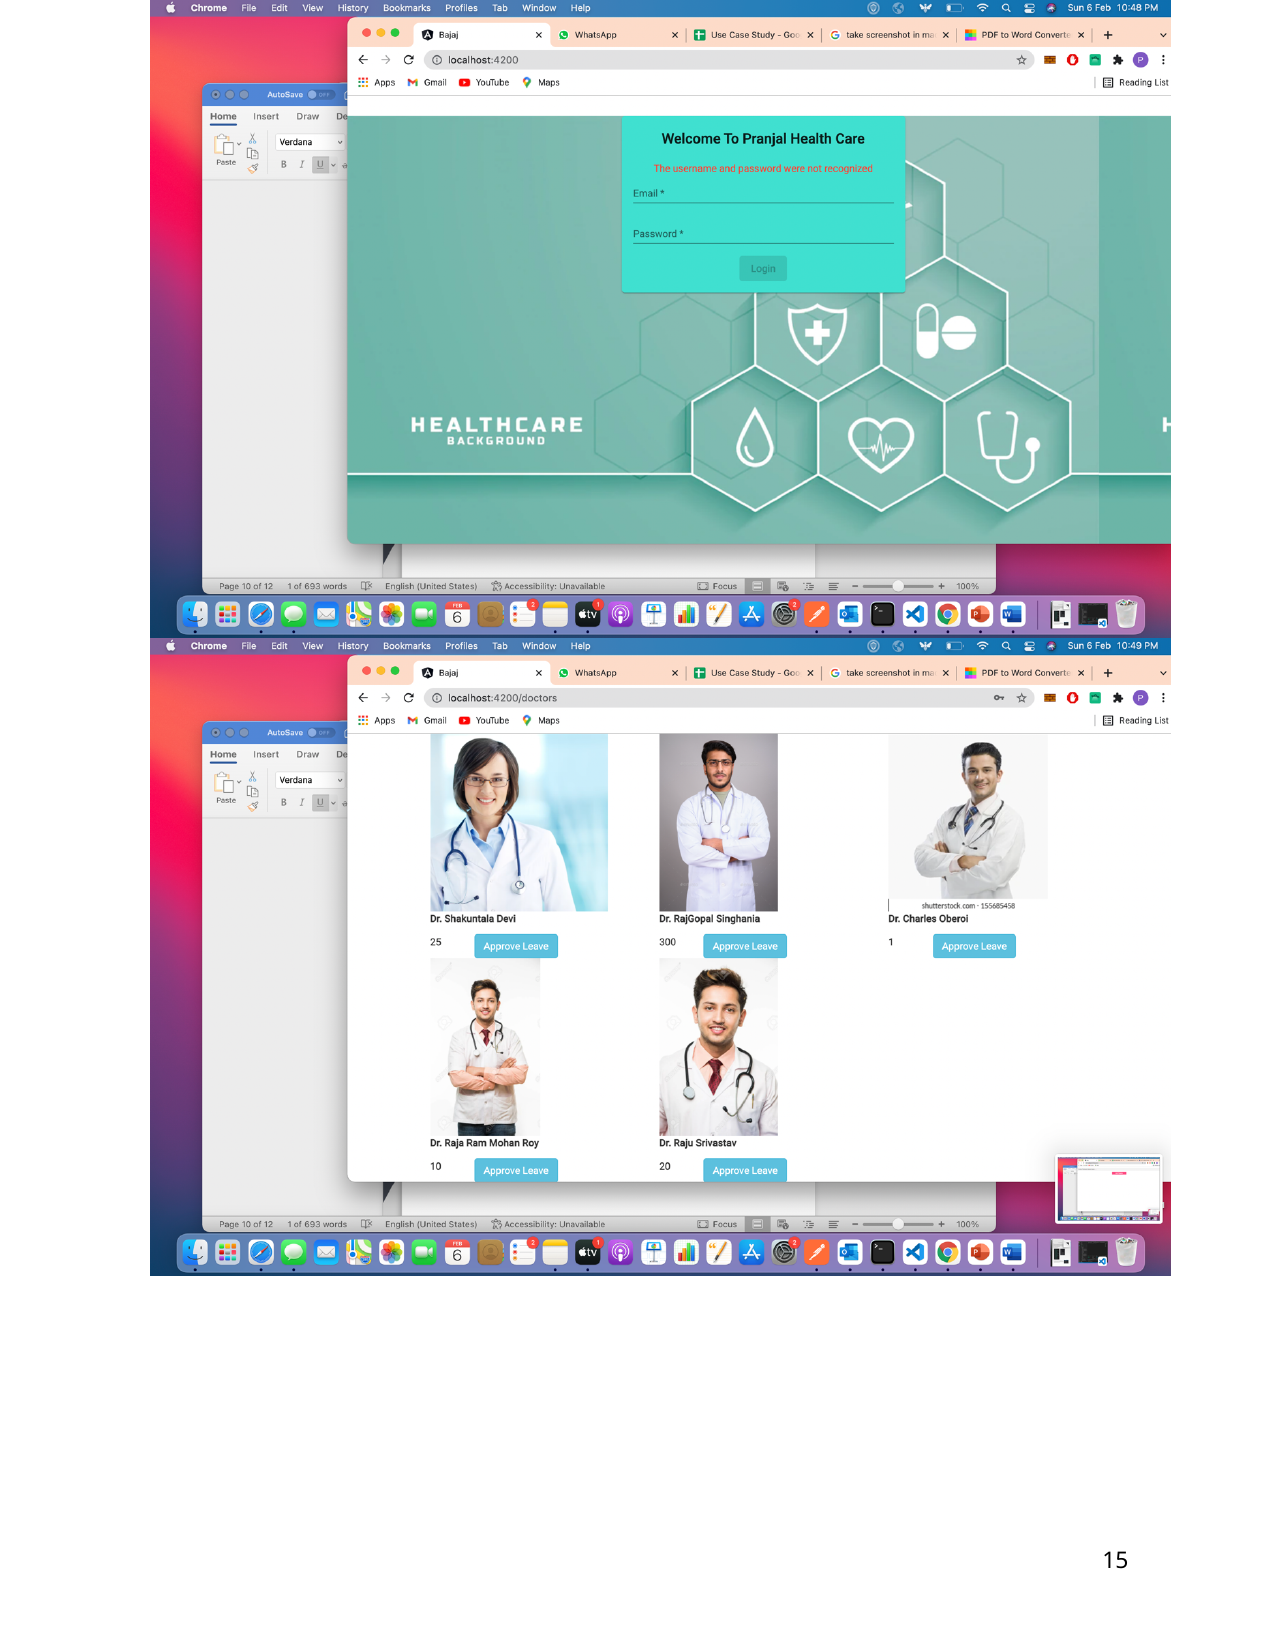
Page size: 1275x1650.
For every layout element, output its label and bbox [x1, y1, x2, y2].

picture [150, 0, 1171, 1276]
